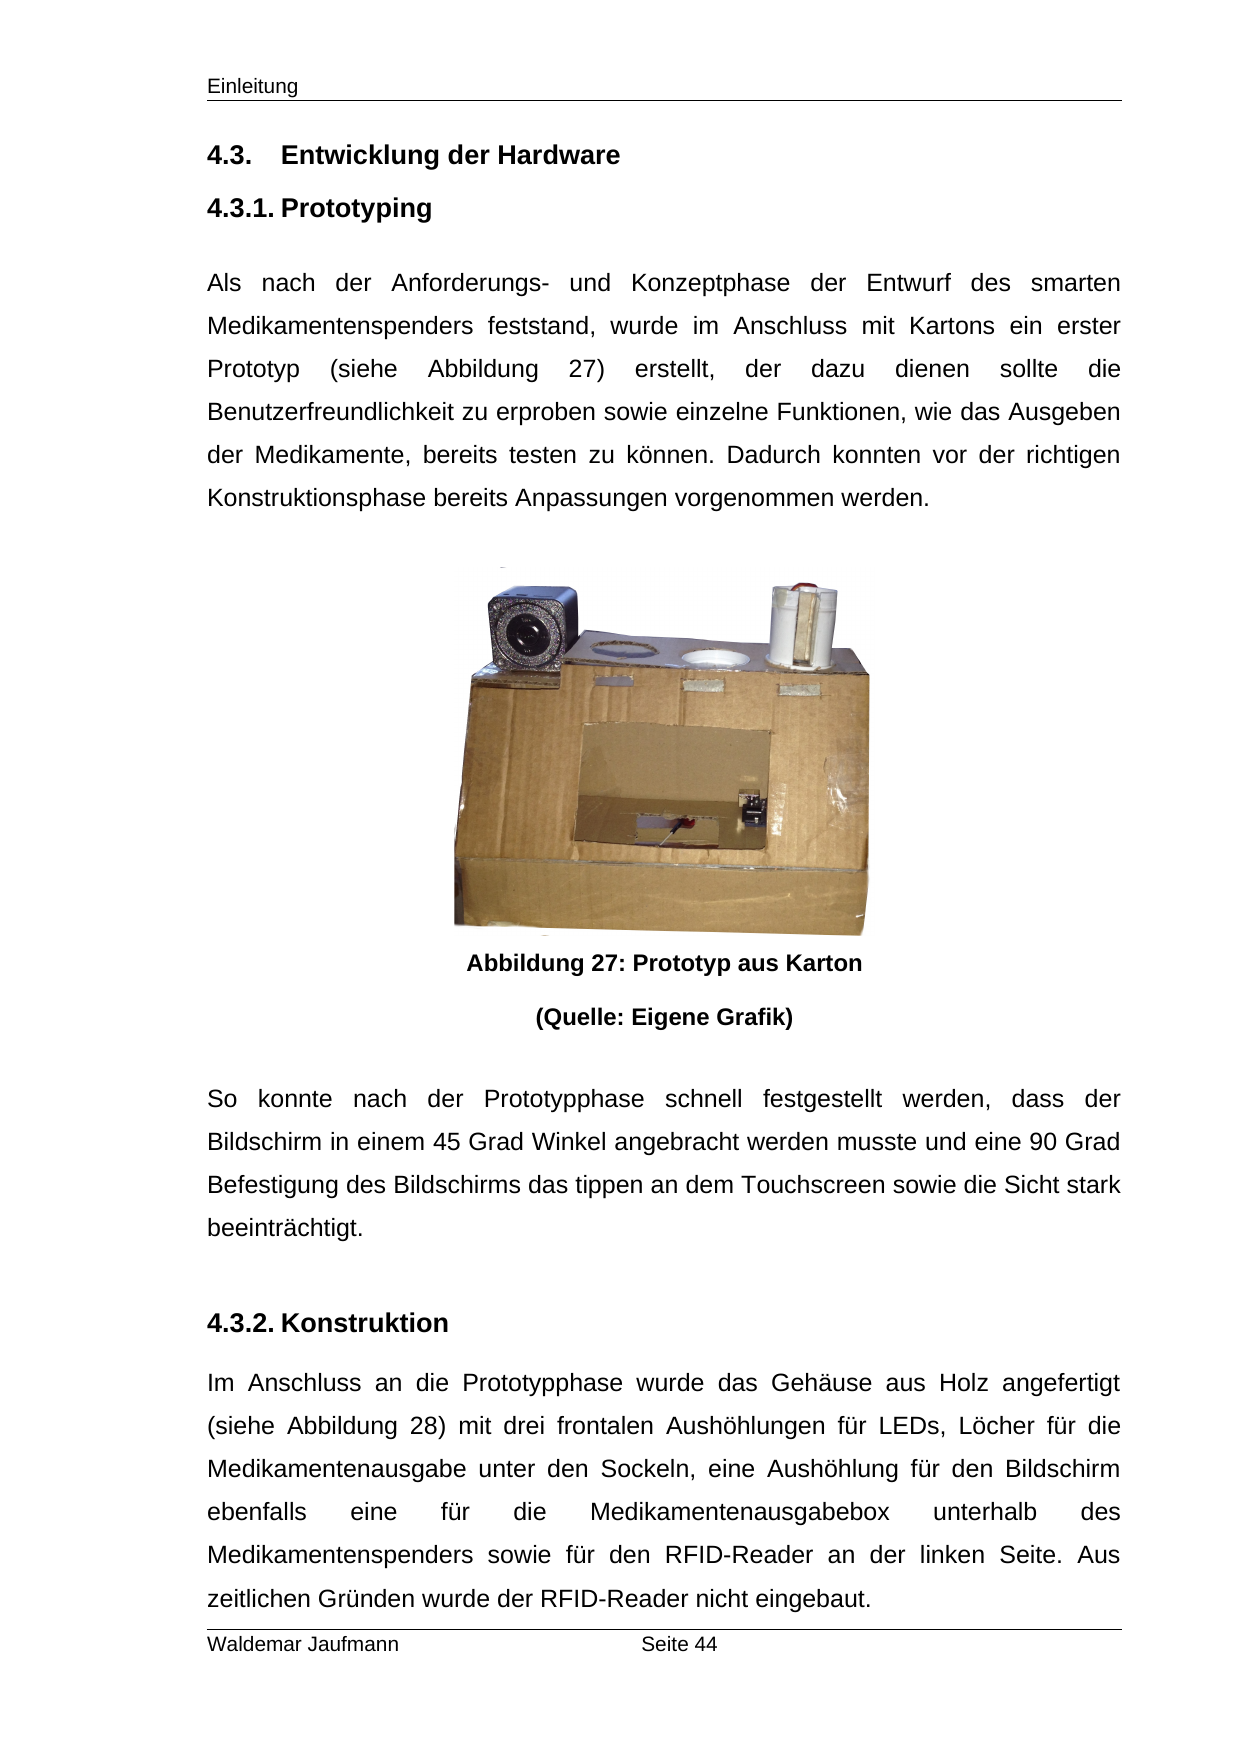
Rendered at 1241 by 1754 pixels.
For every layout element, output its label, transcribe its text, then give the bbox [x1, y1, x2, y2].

text Als nach der Anforderungs- und Konzeptphase der Entwurf des smarten Medikamentenspenders feststand, wurde im Anschluss mit Kartons ein erster Prototyp (siehe Abbildung 27) erstellt, der dazu dienen sollte die Benutzerfreundlichkeit zu erproben sowie einzelne Funktionen, wie das Ausgeben der Medikamente, bereits testen zu können. Dadurch konnten vor der richtigen Konstruktionsphase bereits Anpassungen vorgenommen werden. [207, 267, 1122, 512]
subtitle Prototyping [207, 191, 1122, 224]
text Im Anschluss an die Prototypphase wurde das Gehäuse aus Holz angefertigt (siehe Abbildung 28) mit drei frontalen Aushöhlungen für LEDs, Löcher für die Medikamentenausgabe unter den Sockeln, eine Aushöhlung für den Bildschirm ebenfalls eine für die Medikamentenausgabebox unterhalb des Medikamentenspenders sowie für den RFID-Reader an der linken Seite. Aus zeitlichen Gründen wurde der RFID-Reader nicht eingebaut. [207, 1368, 1122, 1612]
subtitle Entwicklung der Hardware [207, 139, 1122, 170]
picture [454, 567, 875, 936]
text So konnte nach der Prototypphase schnell festgestellt werden, dass der Bildschirm in einem 45 Grad Winkel angebracht werden musste und eine 90 Grad Befestigung des Bildschirms das tippen an dem Touchscreen sowie die Sicht stark beeinträchtigt. [207, 1084, 1122, 1242]
text (Quelle: Eigene Grafik) [207, 1002, 1122, 1030]
subtitle Konstruktion [207, 1306, 1122, 1339]
text Abbildung 27: Prototyp aus Karton [207, 948, 1122, 976]
